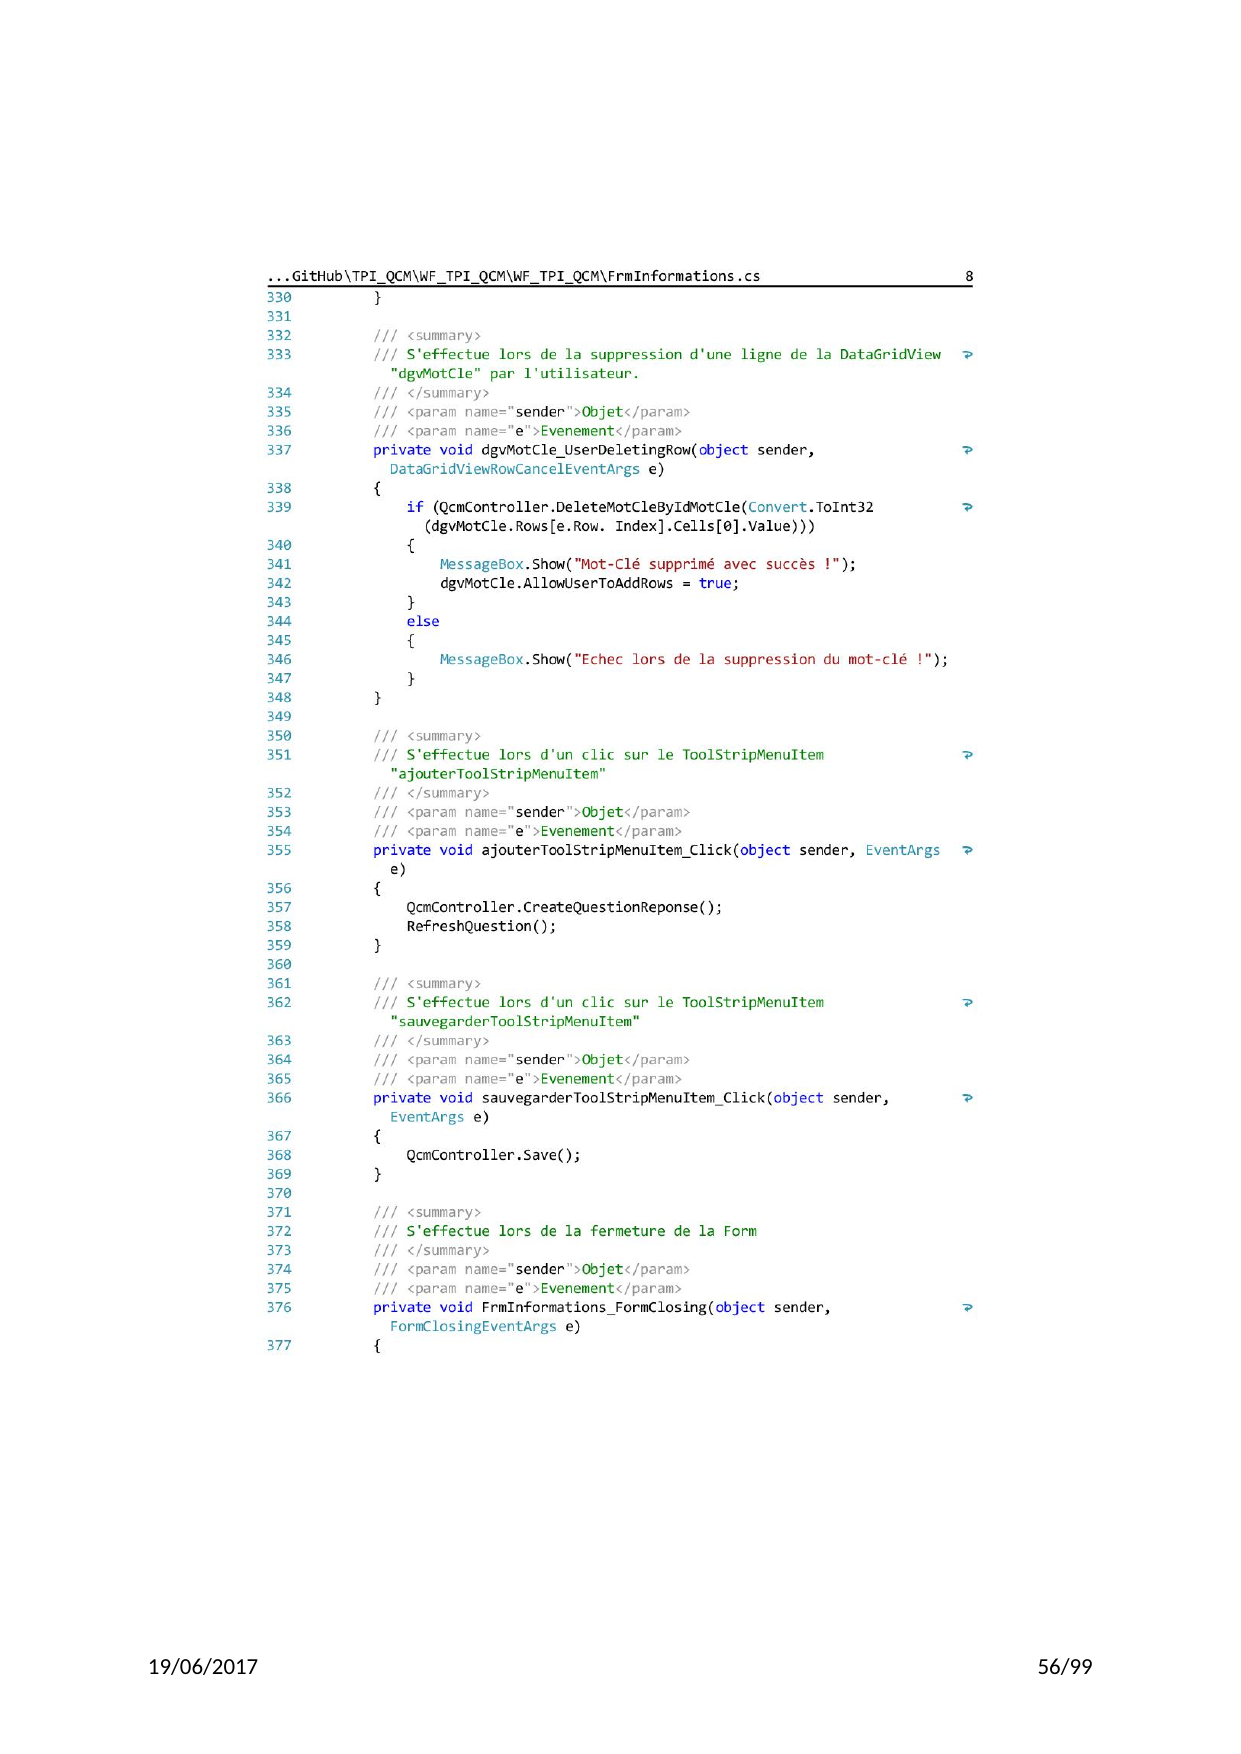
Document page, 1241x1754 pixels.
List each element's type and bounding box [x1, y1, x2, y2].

picture [147, 147, 1093, 1484]
